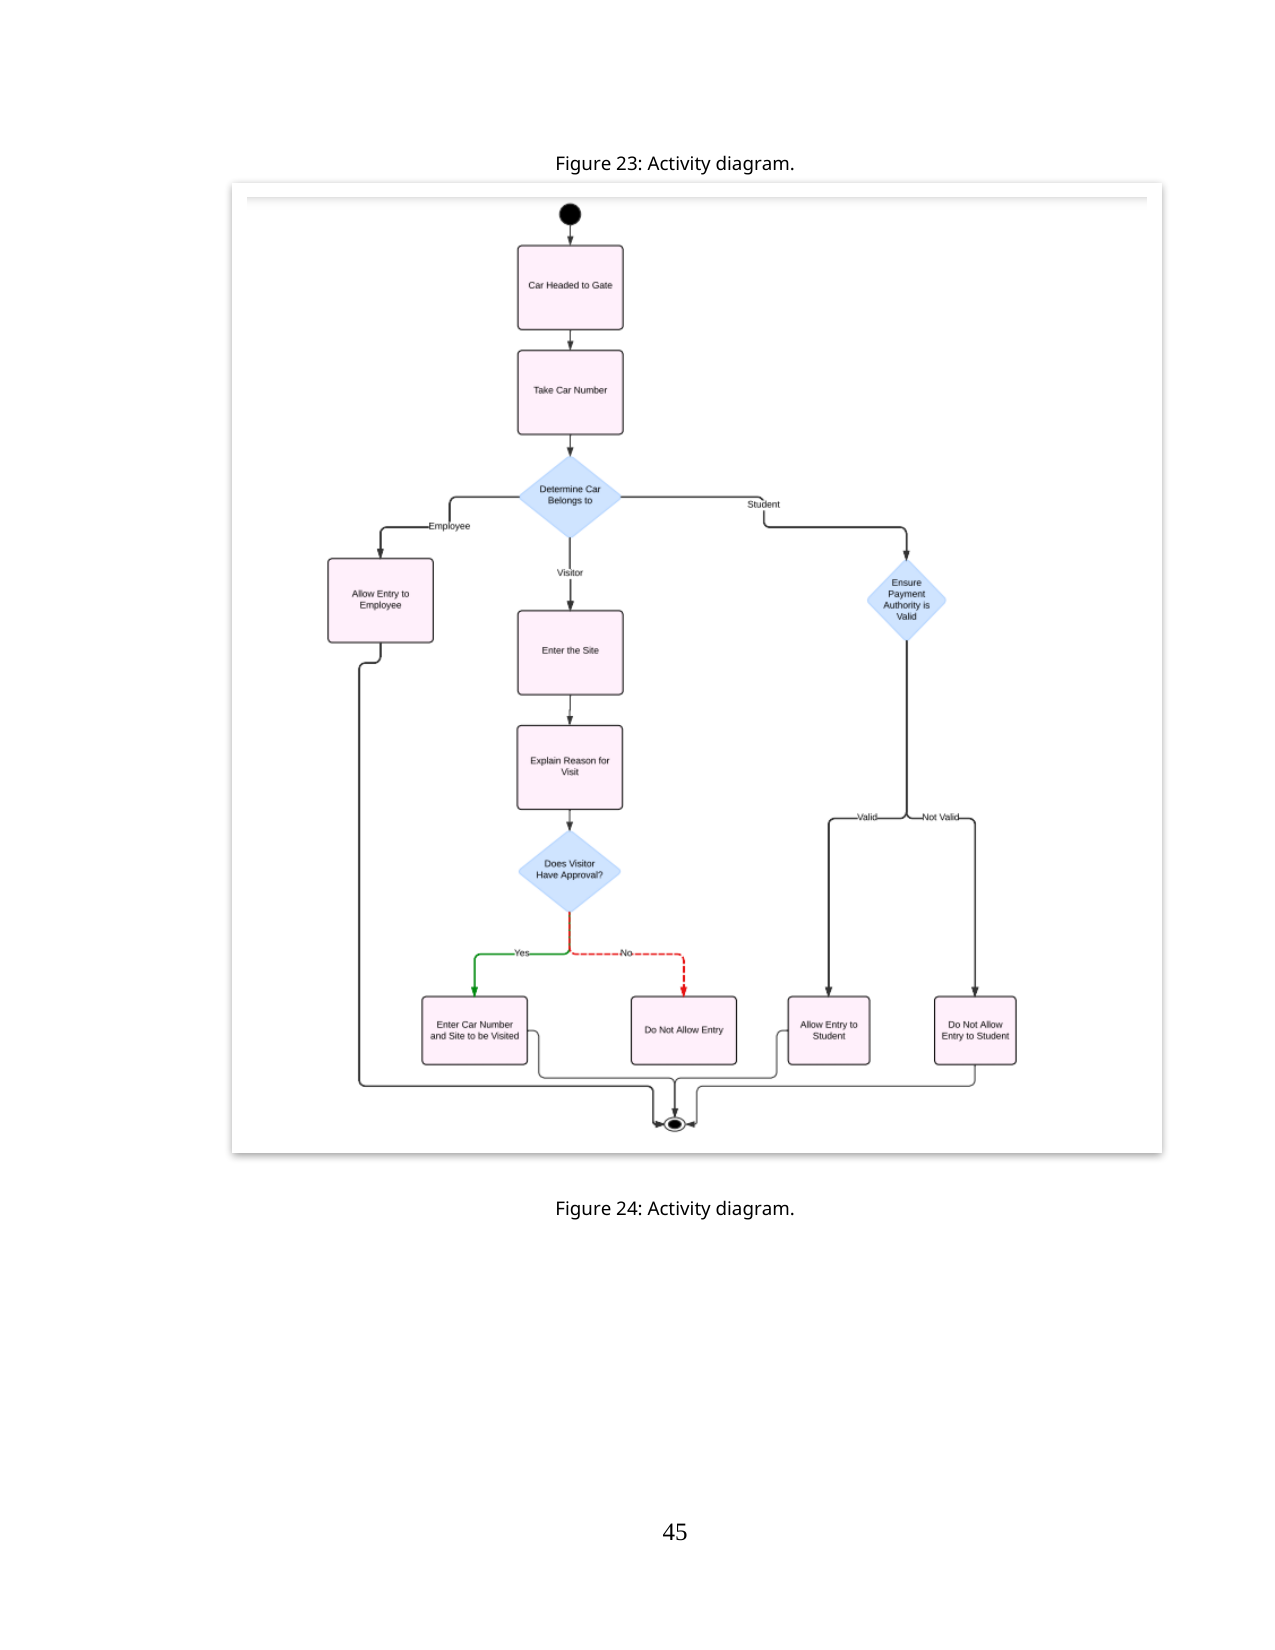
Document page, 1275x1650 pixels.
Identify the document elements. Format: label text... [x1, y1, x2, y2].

picture [247, 197, 1147, 1138]
text Figure 23: Activity diagram. [225, 150, 1125, 176]
text Figure 24: Activity diagram. [225, 1195, 1125, 1221]
